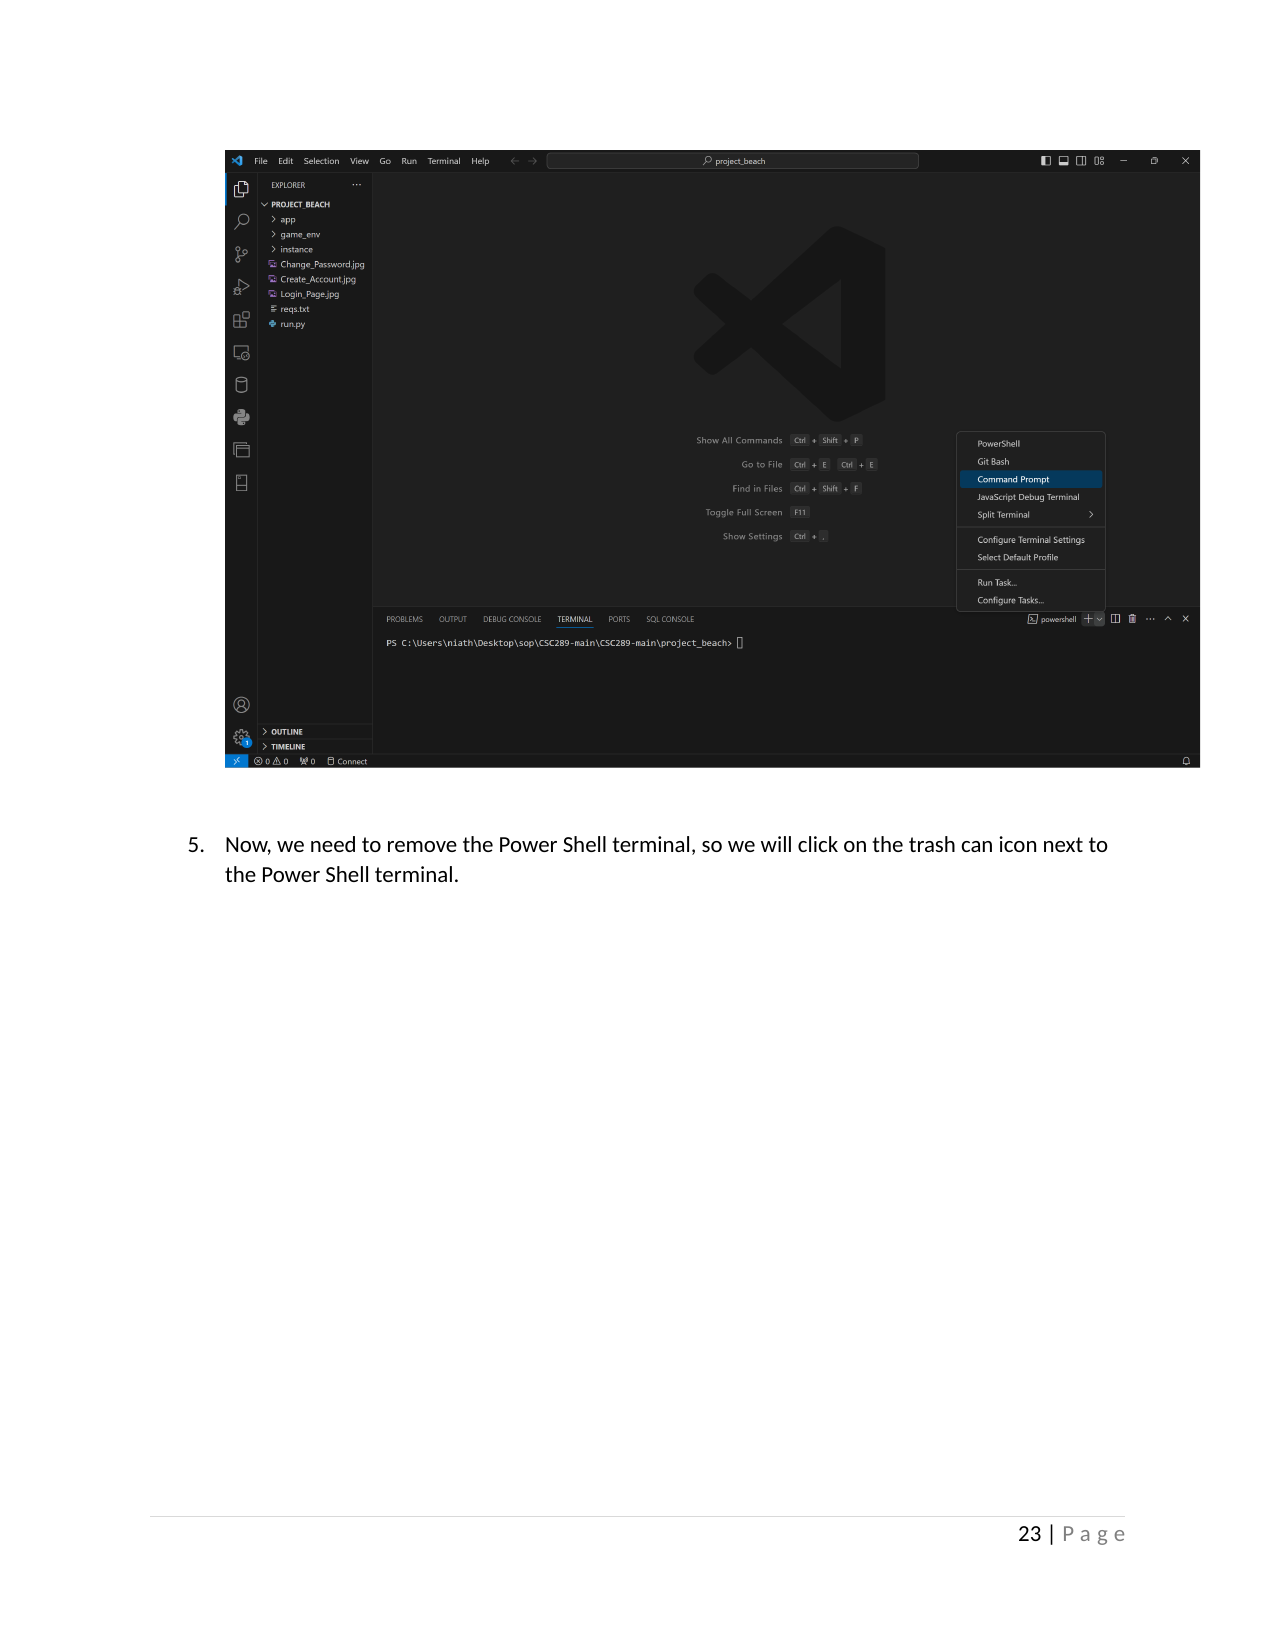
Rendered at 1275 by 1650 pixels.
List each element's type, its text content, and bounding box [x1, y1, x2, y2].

picture [225, 150, 1200, 768]
list Now, we need to remove the Power Shell terminal, so we will click on the trash can icon next to the Power Shell terminal. [187, 830, 1125, 888]
